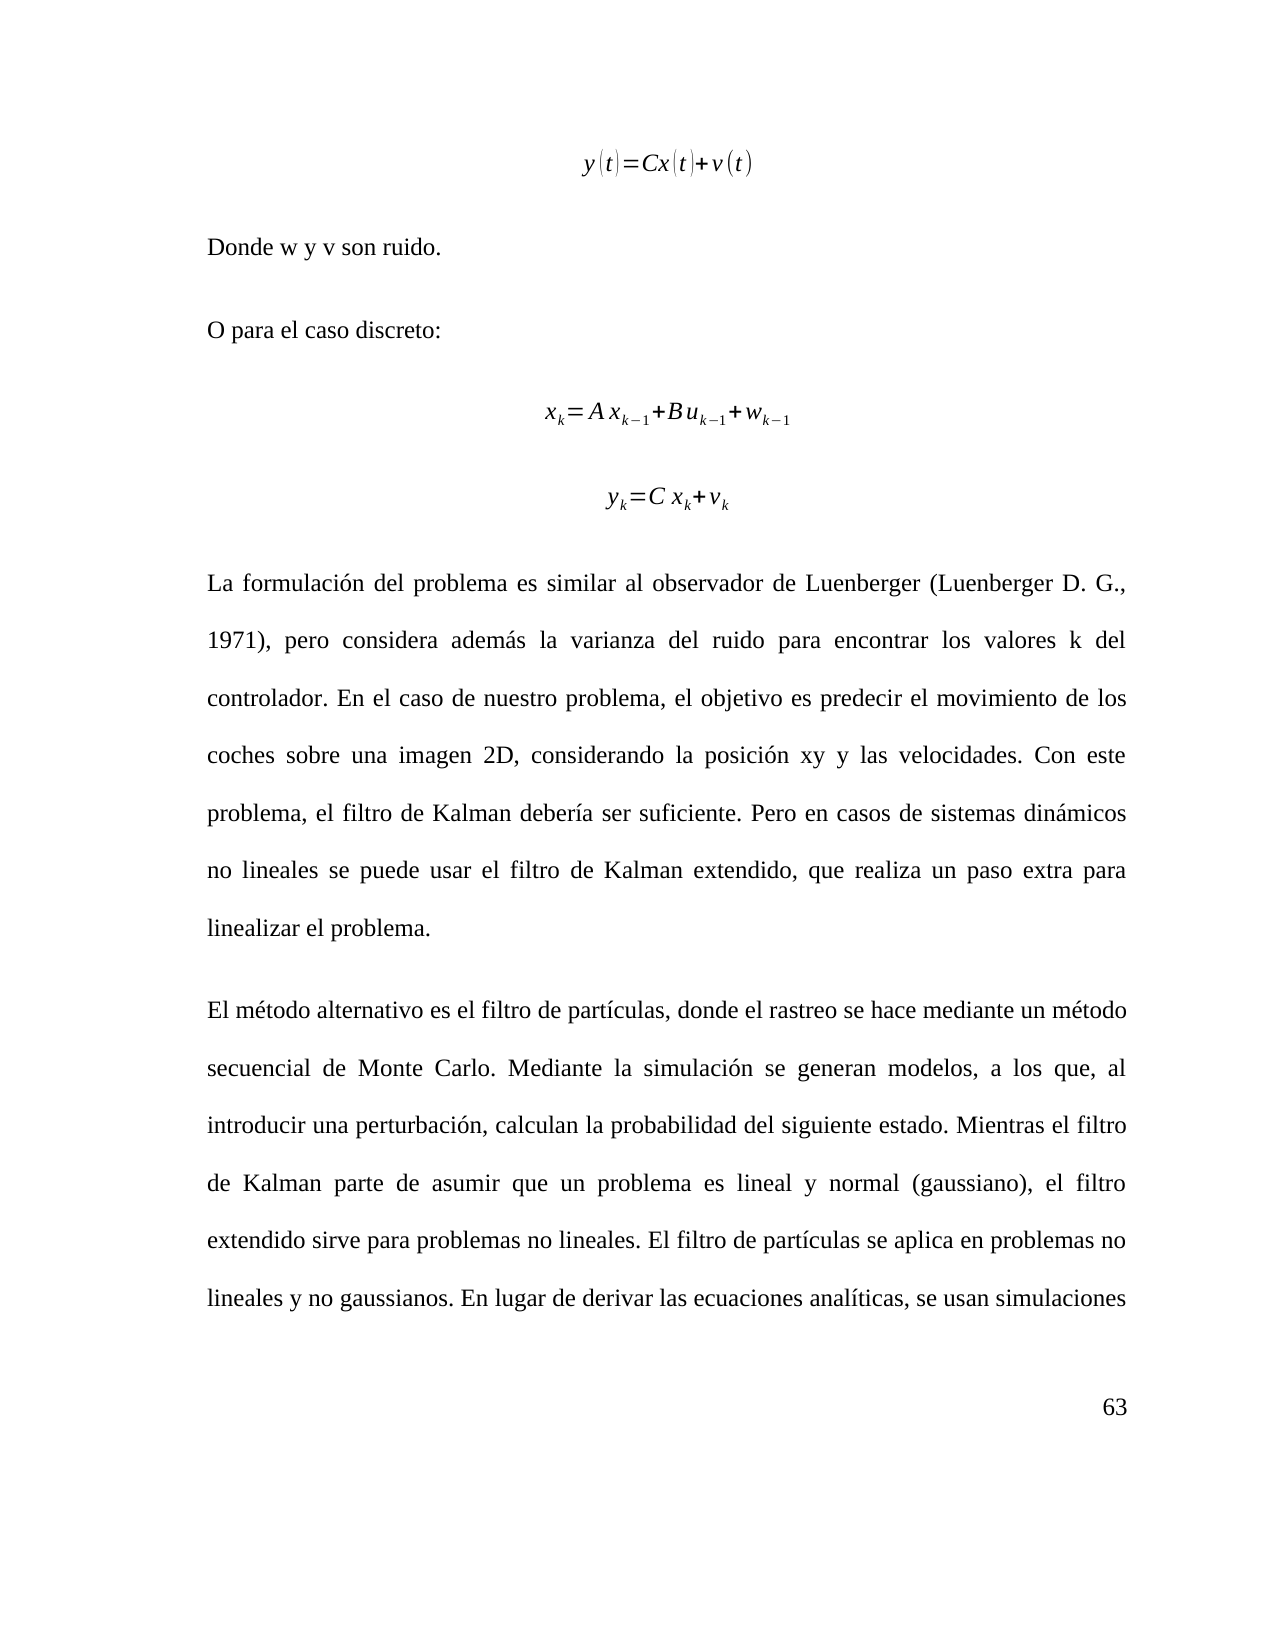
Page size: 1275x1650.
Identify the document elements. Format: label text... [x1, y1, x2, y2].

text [207, 995, 1127, 1311]
text O para el caso discreto: [207, 315, 1127, 344]
text Donde w y v son ruido. [207, 232, 1127, 261]
text La formulación del problema es similar al observador de Luenberger (Luenberger D. G., 1971), pero considera además la varianza del ruido para encontrar los valores k del controlador. En el caso de nuestro problema, el objetivo es predecir el movimiento de los coches sobre una imagen 2D, considerando la posición xy y las velocidades. Con este problema, el filtro de Kalman debería ser suficiente. Pero en casos de sistemas dinámicos no lineales se puede usar el filtro de Kalman extendido, que realiza un paso extra para linealizar el problema. [207, 568, 1127, 941]
